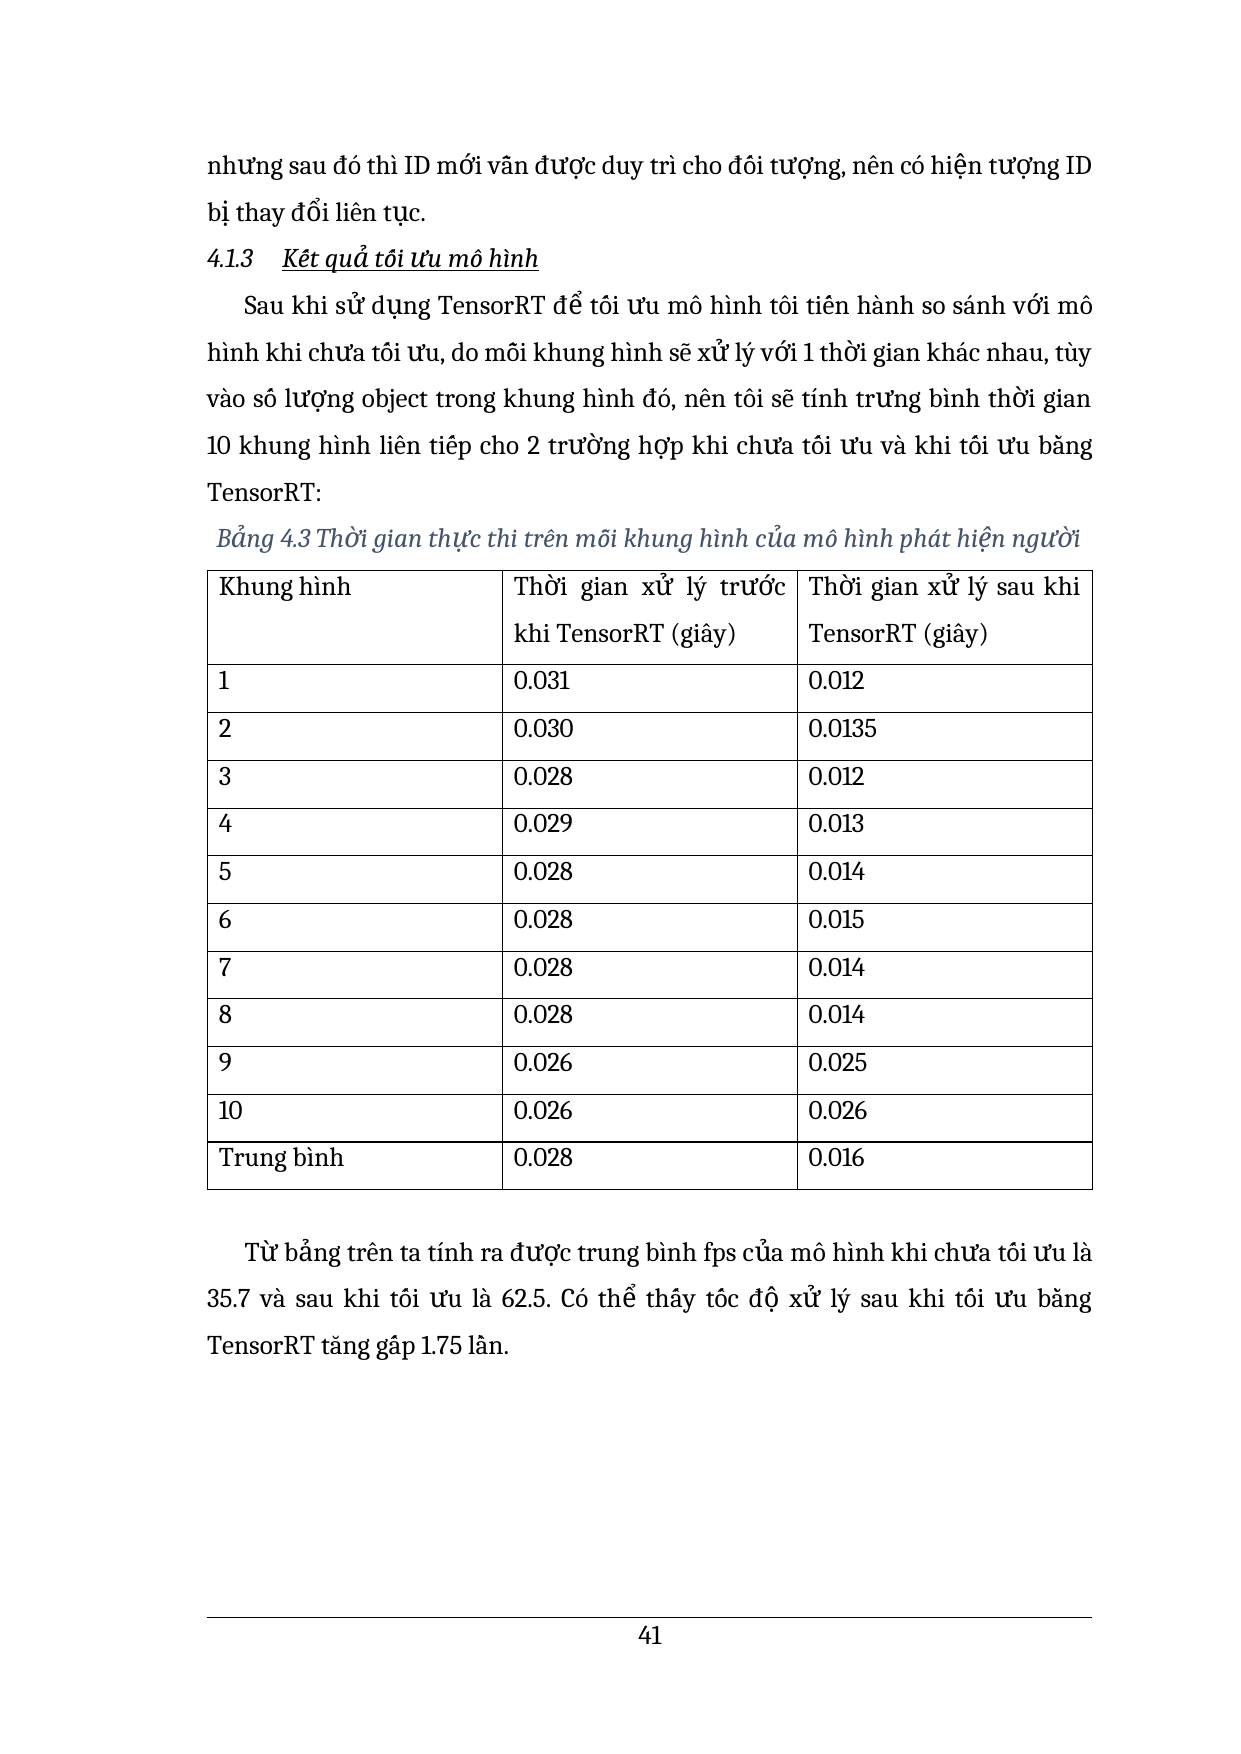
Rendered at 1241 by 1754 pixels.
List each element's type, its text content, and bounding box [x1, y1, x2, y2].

table_cell 0.030 [503, 713, 797, 760]
table_cell 8 [208, 999, 502, 1046]
table_cell 0.028 [503, 761, 797, 807]
table_cell 5 [208, 856, 502, 903]
table_cell 0.028 [503, 952, 797, 998]
table_cell 3 [208, 761, 502, 807]
table_cell 0.028 [503, 856, 797, 903]
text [207, 150, 1092, 228]
table_cell 0.026 [798, 1095, 1092, 1141]
table_cell 0.028 [503, 904, 797, 951]
subtitle Kết quả tối ưu mô hình [207, 243, 1092, 274]
table_cell 0.012 [798, 761, 1092, 807]
table_cell 4 [208, 809, 502, 855]
table_cell 0.014 [798, 999, 1092, 1046]
table_header Khung hình [208, 571, 502, 664]
table_cell 6 [208, 904, 502, 951]
table_cell 2 [208, 713, 502, 760]
table_cell 0.014 [798, 856, 1092, 903]
table_cell 0.026 [503, 1047, 797, 1094]
table_cell 1 [208, 665, 502, 712]
table_cell 0.026 [503, 1095, 797, 1141]
table_cell 0.015 [798, 904, 1092, 951]
table_cell 0.013 [798, 809, 1092, 855]
table_cell 0.028 [503, 999, 797, 1046]
table_header Thời gian xử lý trước khi TensorRT (giây) [503, 571, 797, 664]
table_cell 0.014 [798, 952, 1092, 998]
table_cell 0.0135 [798, 713, 1092, 760]
text Bảng 4.3 Thời gian thực thi trên mỗi khung hình của mô hình phát hiện người [207, 523, 1092, 554]
table_cell 0.031 [503, 665, 797, 712]
table_cell Trung bình [208, 1143, 502, 1189]
table_cell 0.016 [798, 1143, 1092, 1189]
table_header Thời gian xử lý sau khi TensorRT (giây) [798, 571, 1092, 664]
table_cell 0.025 [798, 1047, 1092, 1094]
table_cell 7 [208, 952, 502, 998]
text Sau khi sử dụng TensorRT để tối ưu mô hình tôi tiến hành so sánh với mô hình khi chưa tối ưu, do mỗi khung hình sẽ xử lý với 1 thời gian khác nhau, tùy vào số lượng object trong khung hình đó, nên tôi sẽ tính trưng bình thời gian 10 khung hình liên tiếp cho 2 trường hợp khi chưa tối ưu và khi tối ưu bằng TensorRT: [207, 290, 1092, 508]
table_cell 0.012 [798, 665, 1092, 712]
table_cell 9 [208, 1047, 502, 1094]
text Từ bảng trên ta tính ra được trung bình fps của mô hình khi chưa tối ưu là 35.7 và sau khi tối ưu là 62.5. Có thể thấy tốc độ xử lý sau khi tối ưu bằng TensorRT tăng gấp 1.75 lần. [207, 1237, 1092, 1361]
table_cell 10 [208, 1095, 502, 1141]
table_cell 0.028 [503, 1143, 797, 1189]
table_cell 0.029 [503, 809, 797, 855]
